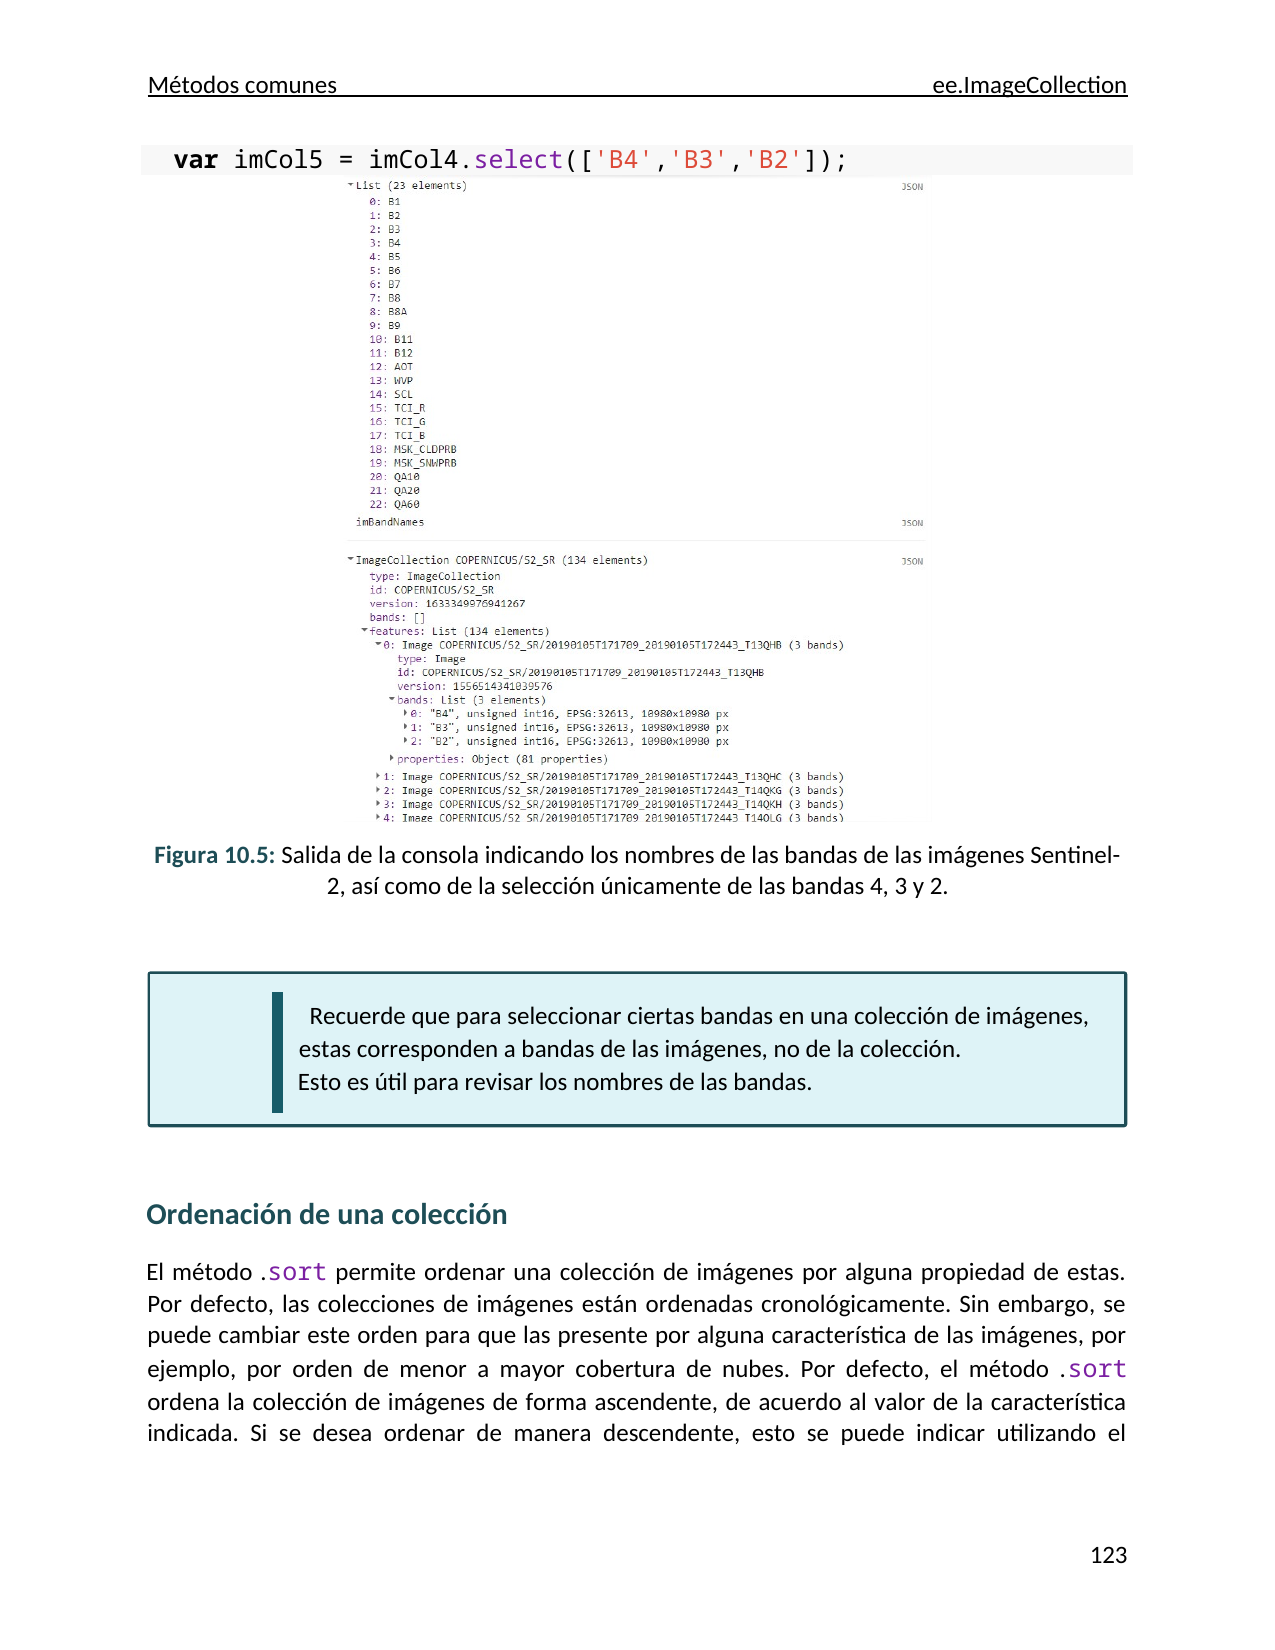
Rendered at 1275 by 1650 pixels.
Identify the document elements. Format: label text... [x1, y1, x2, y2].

subtitle Ordenación de una colección [146, 1195, 1127, 1232]
text Figura 10.5: Salida de la consola indicando los nombres de las bandas de las imágenes Sentinel-2, así como de la selección únicamente de las bandas 4, 3 y 2. [148, 839, 1127, 901]
picture [343, 175, 932, 822]
text Recuerde que para seleccionar ciertas bandas en una colección de imágenes, estas corresponden a bandas de las imágenes, no de la colección. [298, 1000, 1127, 1063]
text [146, 1253, 1127, 1448]
text Esto es útil para revisar los nombres de las bandas. [298, 1066, 1127, 1096]
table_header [141, 145, 1133, 175]
